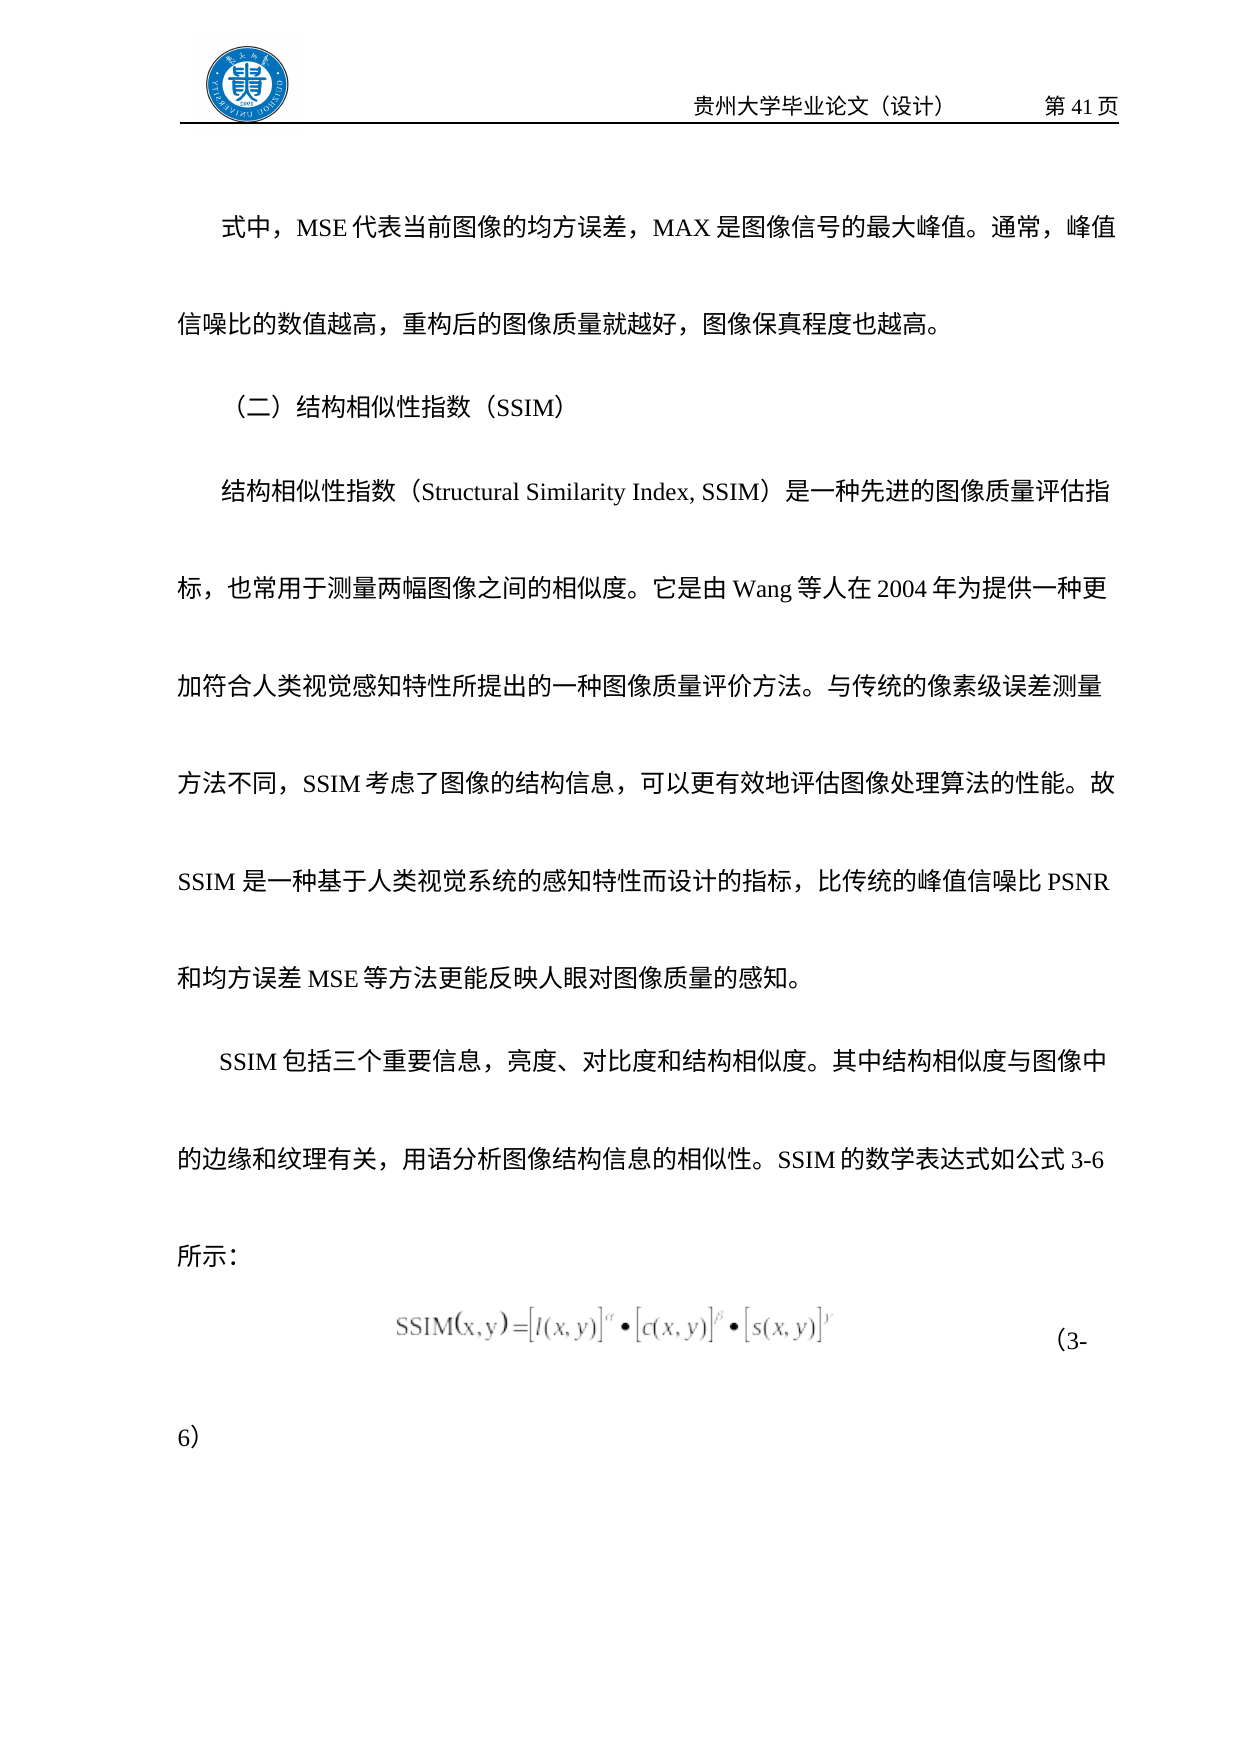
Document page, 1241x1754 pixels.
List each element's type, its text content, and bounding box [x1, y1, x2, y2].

picture [191, 36, 305, 122]
list 结构相似性指数（SSIM） [177, 373, 1122, 438]
list 式中，MSE代表当前图像的均方误差，MAX是图像信号的最大峰值。通常，峰值信噪比的数值越高，重构后的图像质量就越好，图像保真程度也越高。 [177, 193, 1122, 355]
list （3-6） [177, 1305, 1122, 1468]
text SSIM包括三个重要信息，亮度、对比度和结构相似度。其中结构相似度与图像中的边缘和纹理有关，用语分析图像结构信息的相似性。SSIM的数学表达式如公式3-6所示： [177, 1027, 1122, 1287]
picture [191, 124, 305, 131]
list 结构相似性指数（Structural Similarity Index, SSIM）是一种先进的图像质量评估指标，也常用于测量两幅图像之间的相似度。它是由Wang等人在2004年为提供一种更加符合人类视觉感知特性所提出的一种图像质量评价方法。与传统的像素级误差测量方法不同，SSIM考虑了图像的结构信息，可以更有效地评估图像处理算法的性能。故SSIM 是一种基于人类视觉系统的感知特性而设计的指标，比传统的峰值信噪比PSNR和均方误差MSE等方法更能反映人眼对图像质量的感知。 [177, 457, 1122, 1009]
